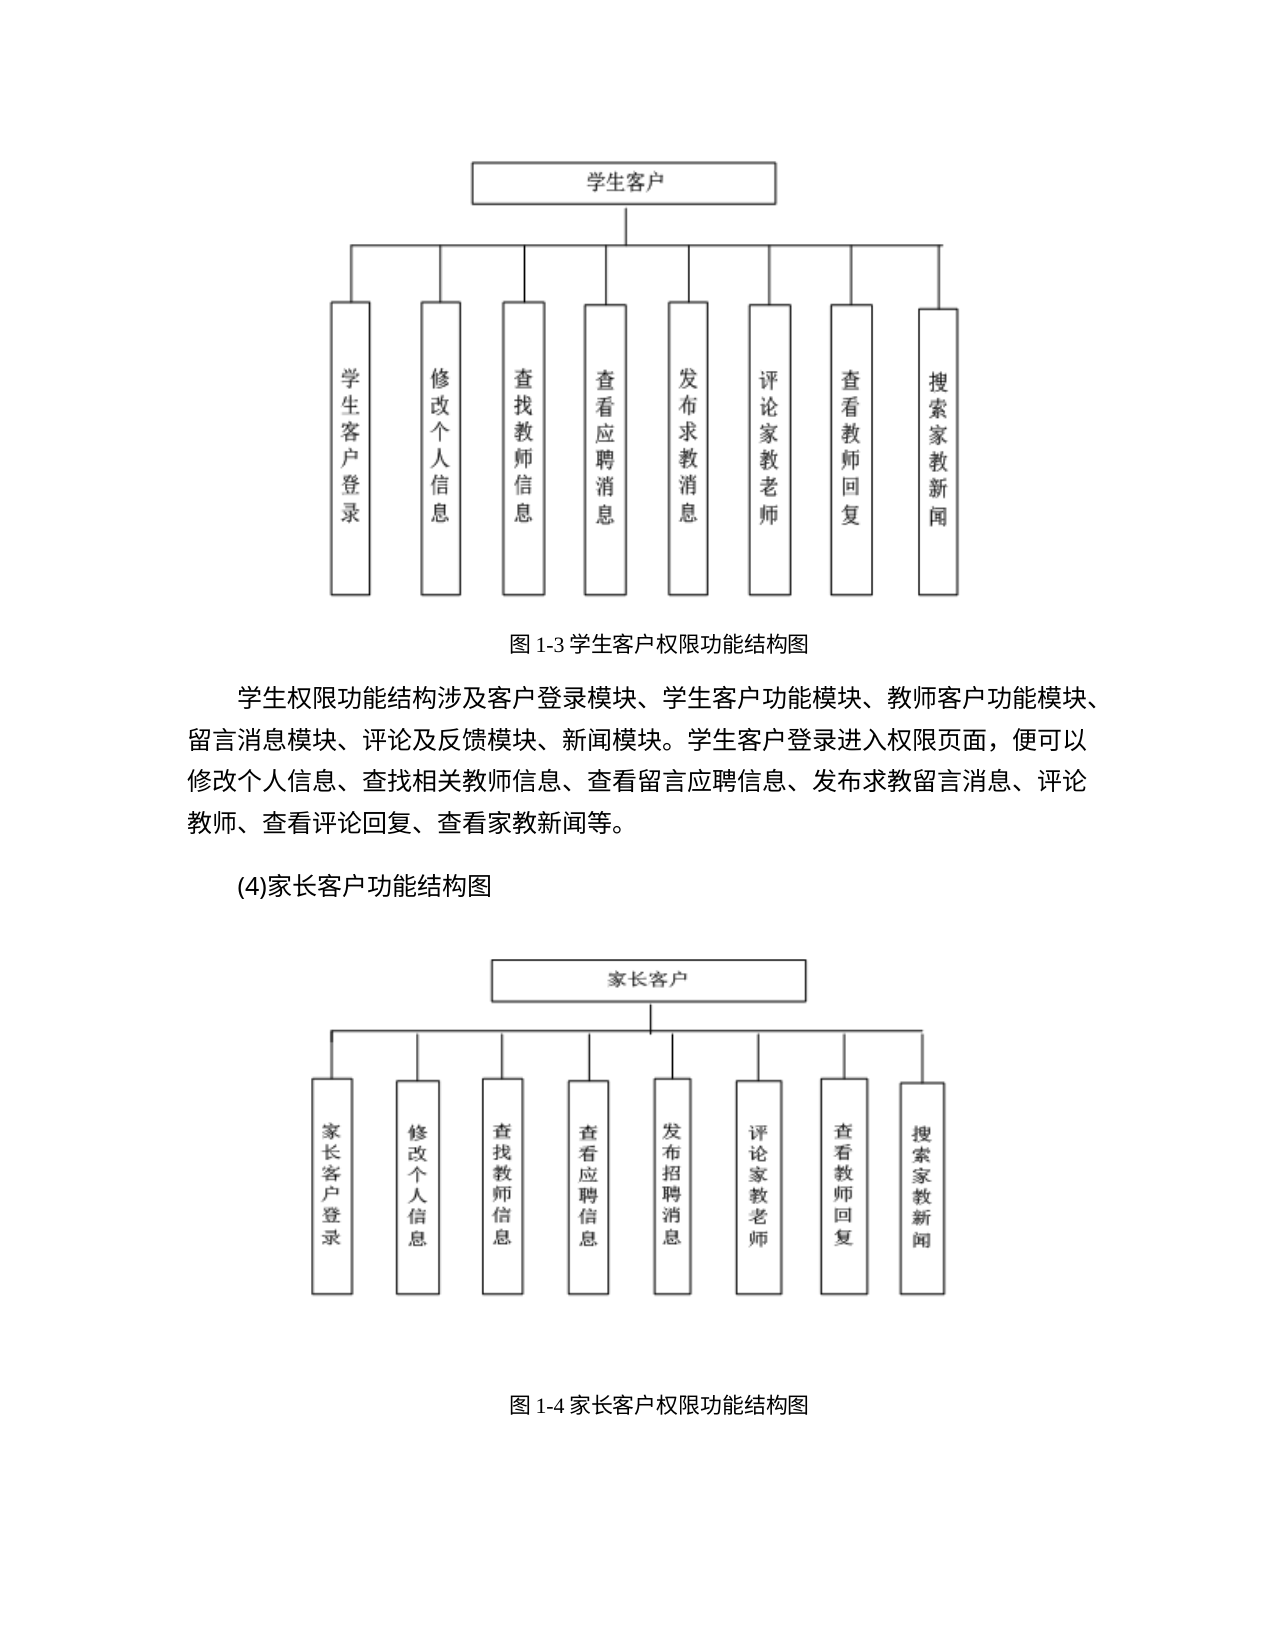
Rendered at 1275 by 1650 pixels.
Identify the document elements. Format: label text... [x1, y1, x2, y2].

picture [311, 958, 964, 1334]
list (4)家长客户功能结构图 [187, 862, 1087, 903]
list 图1-3学生客户权限功能结构图 [187, 627, 1087, 658]
picture [297, 150, 978, 627]
list 图1-4家长客户权限功能结构图 [187, 1388, 1087, 1420]
text 学生权限功能结构涉及客户登录模块、学生客户功能模块、教师客户功能模块、留言消息模块、评论及反馈模块、新闻模块。学生客户登录进入权限页面，便可以修改个人信息、查找相关教师信息、查看留言应聘信息、发布求教留言消息、评论教师、查看评论回复、查看家教新闻等。 [187, 674, 1087, 841]
